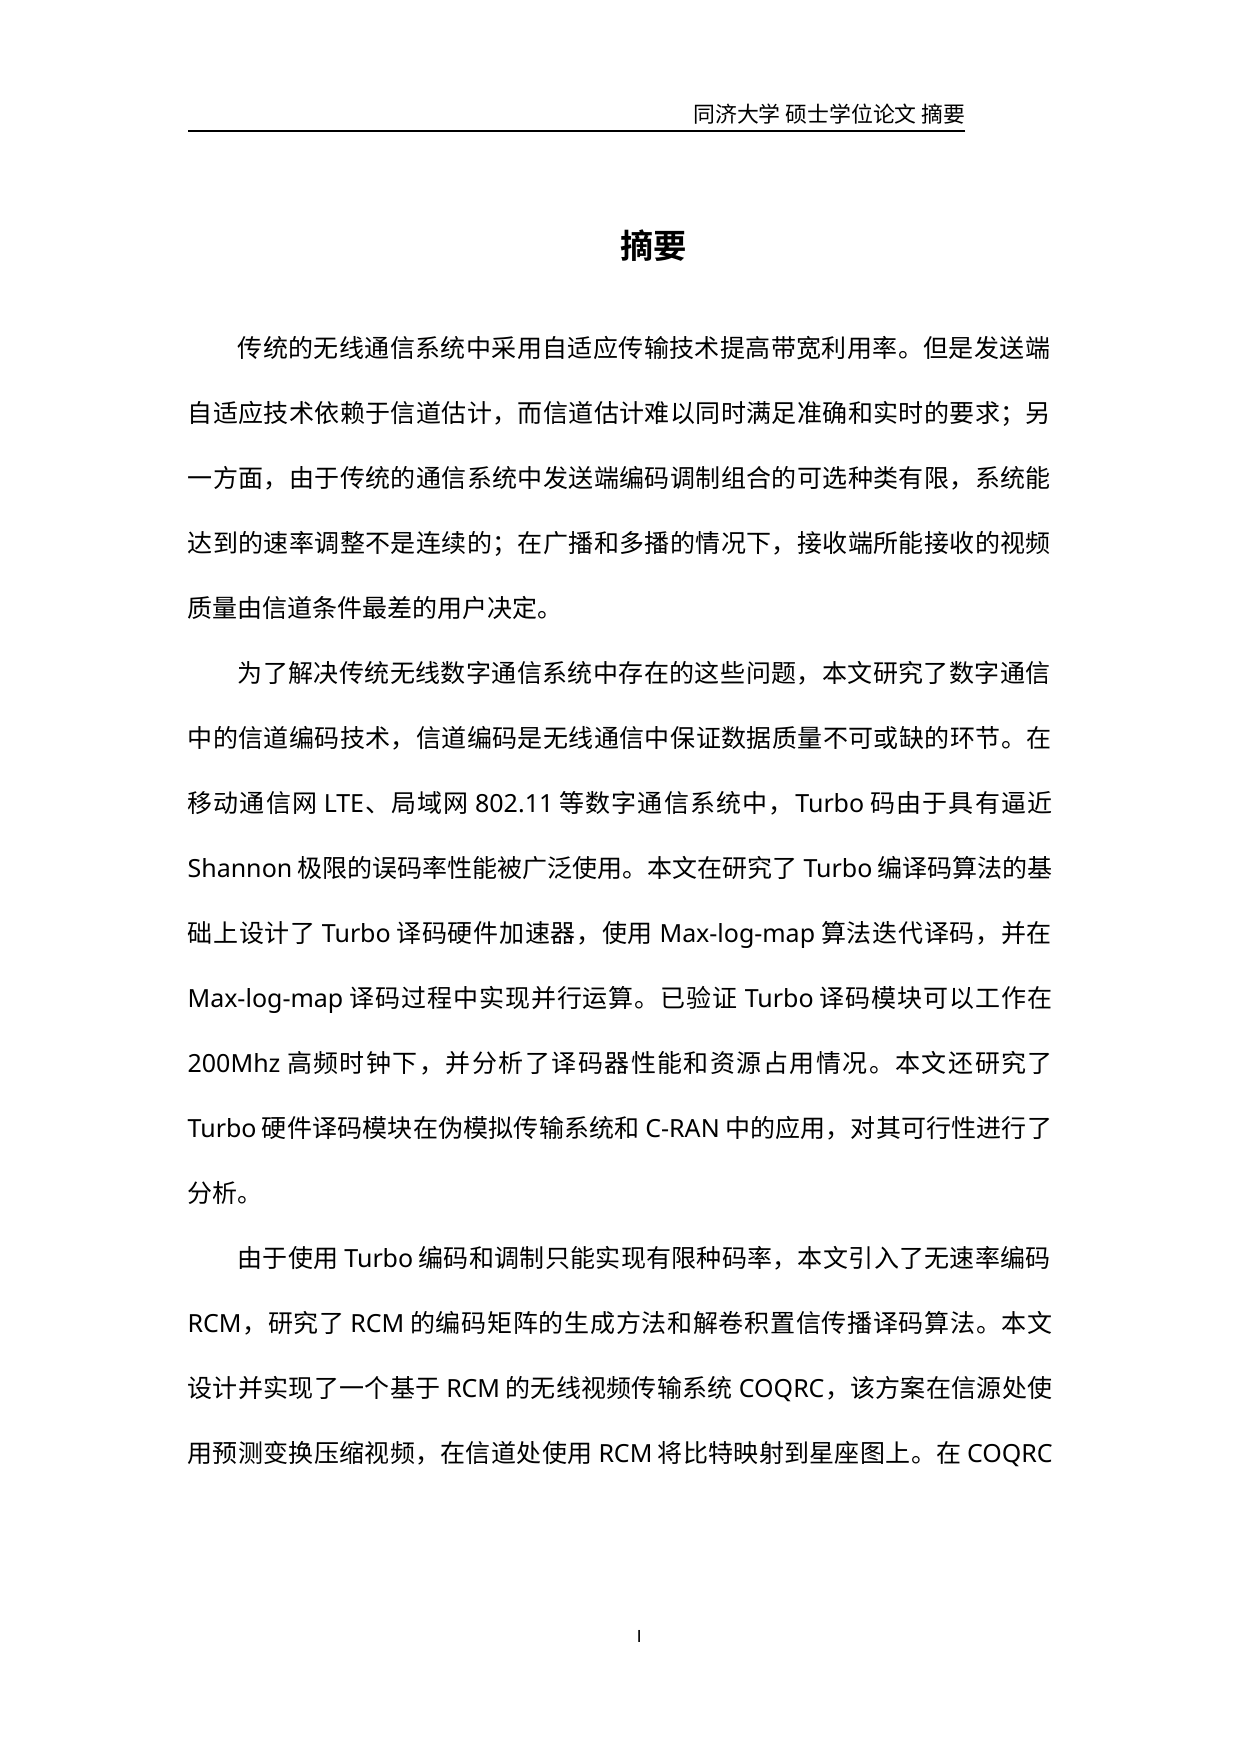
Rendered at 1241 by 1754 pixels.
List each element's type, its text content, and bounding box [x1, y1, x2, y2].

text 摘要 [187, 212, 1053, 277]
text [187, 1224, 1053, 1484]
text 传统的无线通信系统中采用自适应传输技术提高带宽利用率。但是发送端自适应技术依赖于信道估计，而信道估计难以同时满足准确和实时的要求；另一方面，由于传统的通信系统中发送端编码调制组合的可选种类有限，系统能达到的速率调整不是连续的；在广播和多播的情况下，接收端所能接收的视频质量由信道条件最差的用户决定。 [187, 314, 1053, 639]
text 为了解决传统无线数字通信系统中存在的这些问题，本文研究了数字通信中的信道编码技术，信道编码是无线通信中保证数据质量不可或缺的环节。在移动通信网LTE、局域网802.11等数字通信系统中，Turbo码由于具有逼近Shannon极限的误码率性能被广泛使用。本文在研究了Turbo编译码算法的基础上设计了Turbo译码硬件加速器，使用Max-log-map算法迭代译码，并在Max-log-map译码过程中实现并行运算。已验证Turbo译码模块可以工作在200Mhz高频时钟下，并分析了译码器性能和资源占用情况。本文还研究了Turbo硬件译码模块在伪模拟传输系统和C-RAN中的应用，对其可行性进行了分析。 [187, 639, 1053, 1224]
